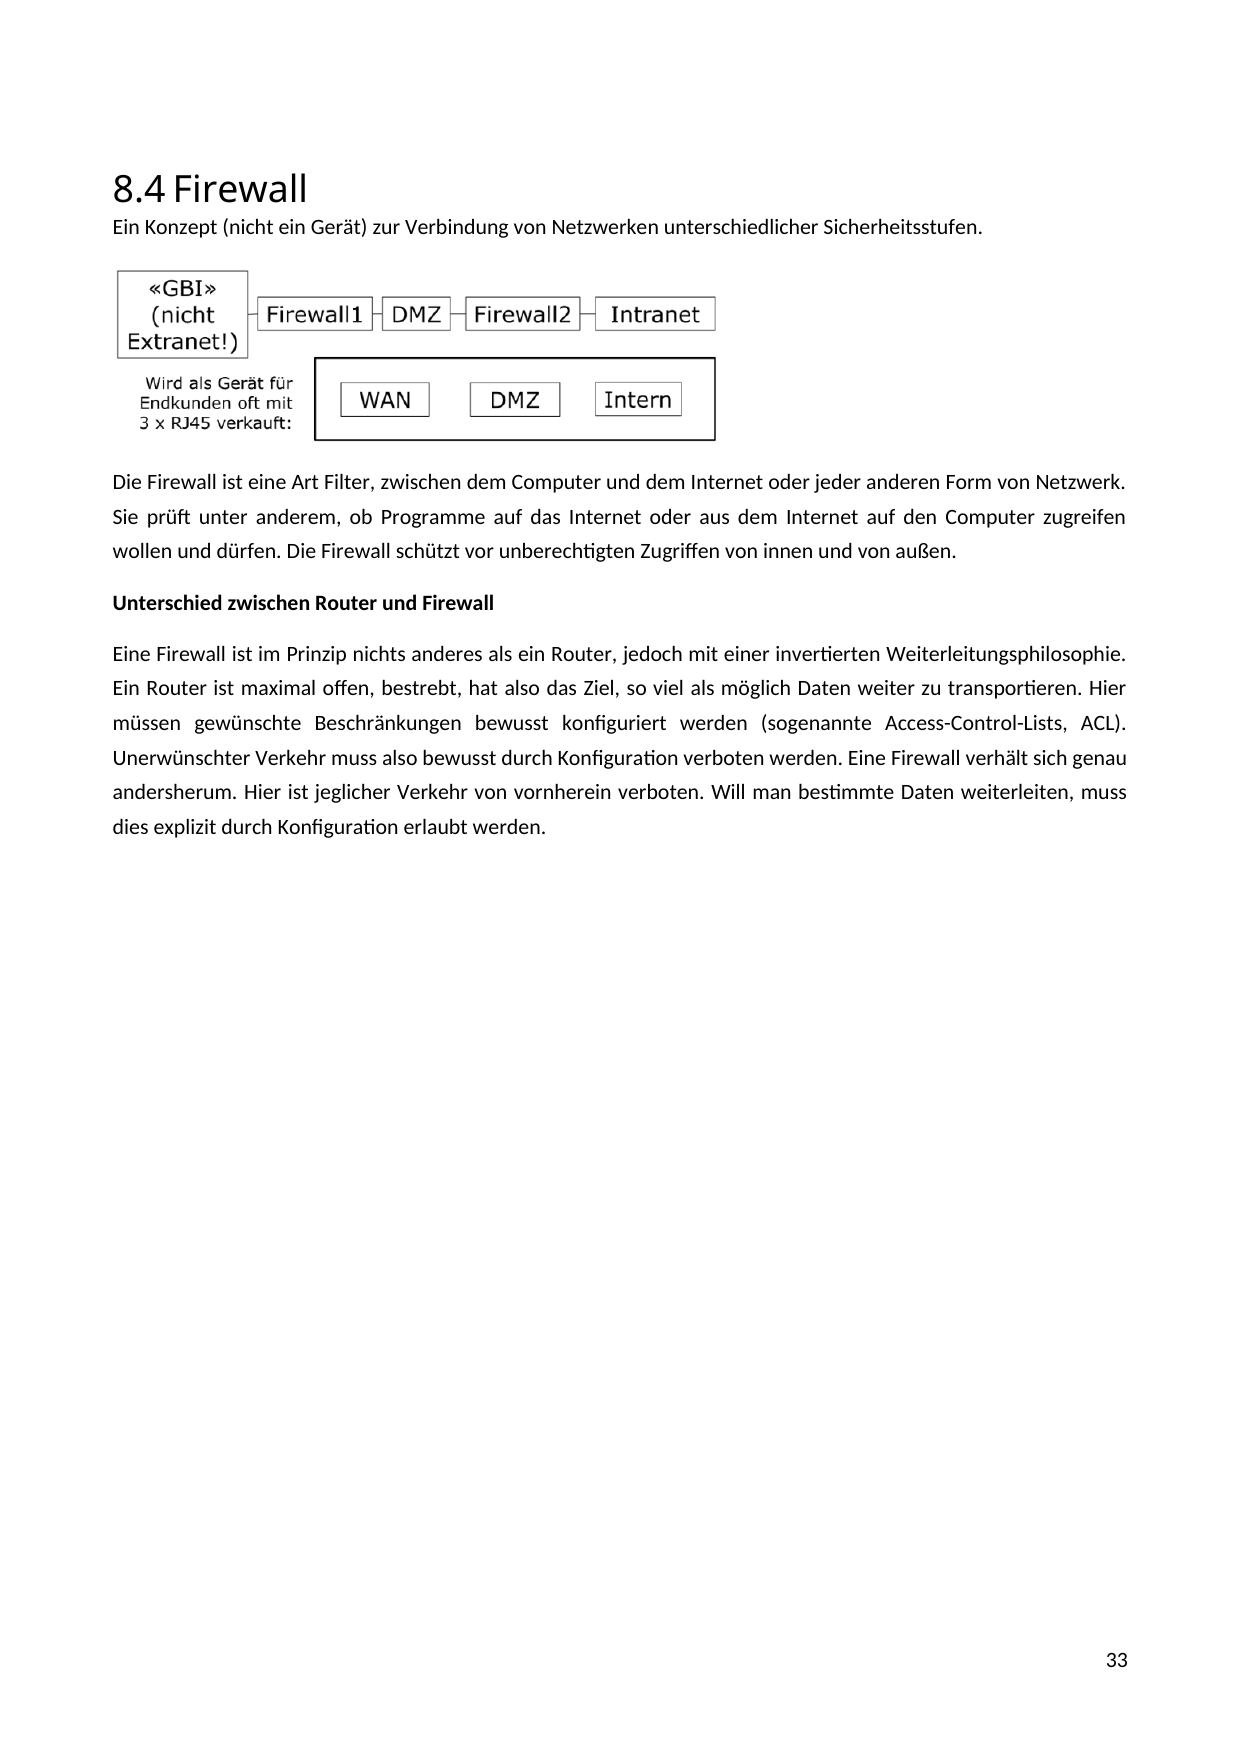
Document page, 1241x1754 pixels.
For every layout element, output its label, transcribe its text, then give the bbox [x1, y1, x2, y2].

picture [112, 264, 724, 444]
text Die Firewall ist eine Art Filter, zwischen dem Computer und dem Internet oder jeder anderen Form von Netzwerk. Sie prüft unter anderem, ob Programme auf das Internet oder aus dem Internet auf den Computer zugreifen wollen und dürfen. Die Firewall schützt vor unberechtigten Zugriffen von innen und von außen. [112, 468, 1128, 564]
subtitle Firewall [112, 162, 1128, 213]
text Unterschied zwischen Router und Firewall [112, 589, 1128, 615]
text Ein Konzept (nicht ein Gerät) zur Verbindung von Netzwerken unterschiedlicher Sicherheitsstufen. [112, 213, 1128, 240]
text Eine Firewall ist im Prinzip nichts anderes als ein Router, jedoch mit einer invertierten Weiterleitungsphilosophie. Ein Router ist maximal offen, bestrebt, hat also das Ziel, so viel als möglich Daten weiter zu transportieren. Hier müssen gewünschte Beschränkungen bewusst konfiguriert werden (sogenannte Access-Control-Lists, ACL). Unerwünschter Verkehr muss also bewusst durch Konfiguration verboten werden. Eine Firewall verhält sich genau andersherum. Hier ist jeglicher Verkehr von vornherein verboten. Will man bestimmte Daten weiterleiten, muss dies explizit durch Konfiguration erlaubt werden. [112, 640, 1128, 839]
